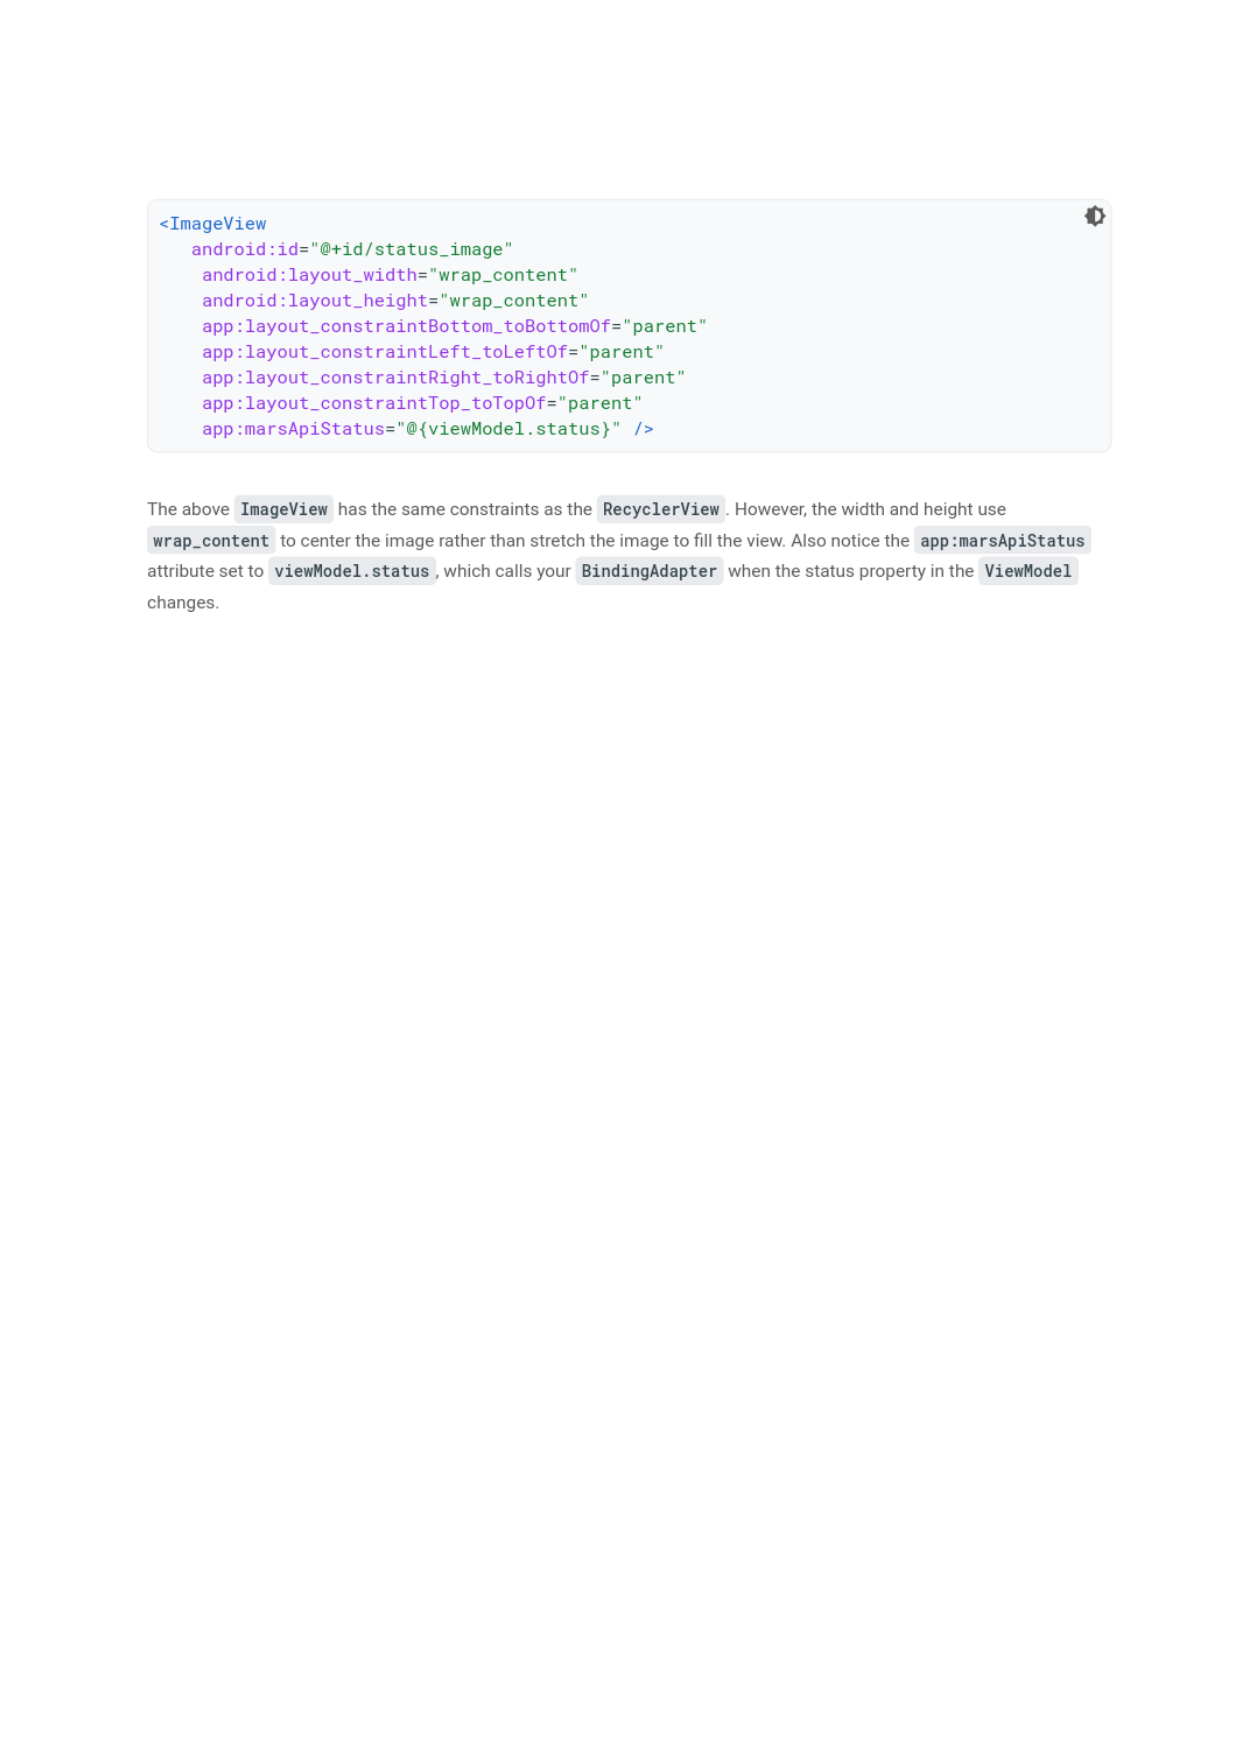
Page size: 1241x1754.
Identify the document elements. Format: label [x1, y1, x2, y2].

picture [118, 176, 1123, 612]
